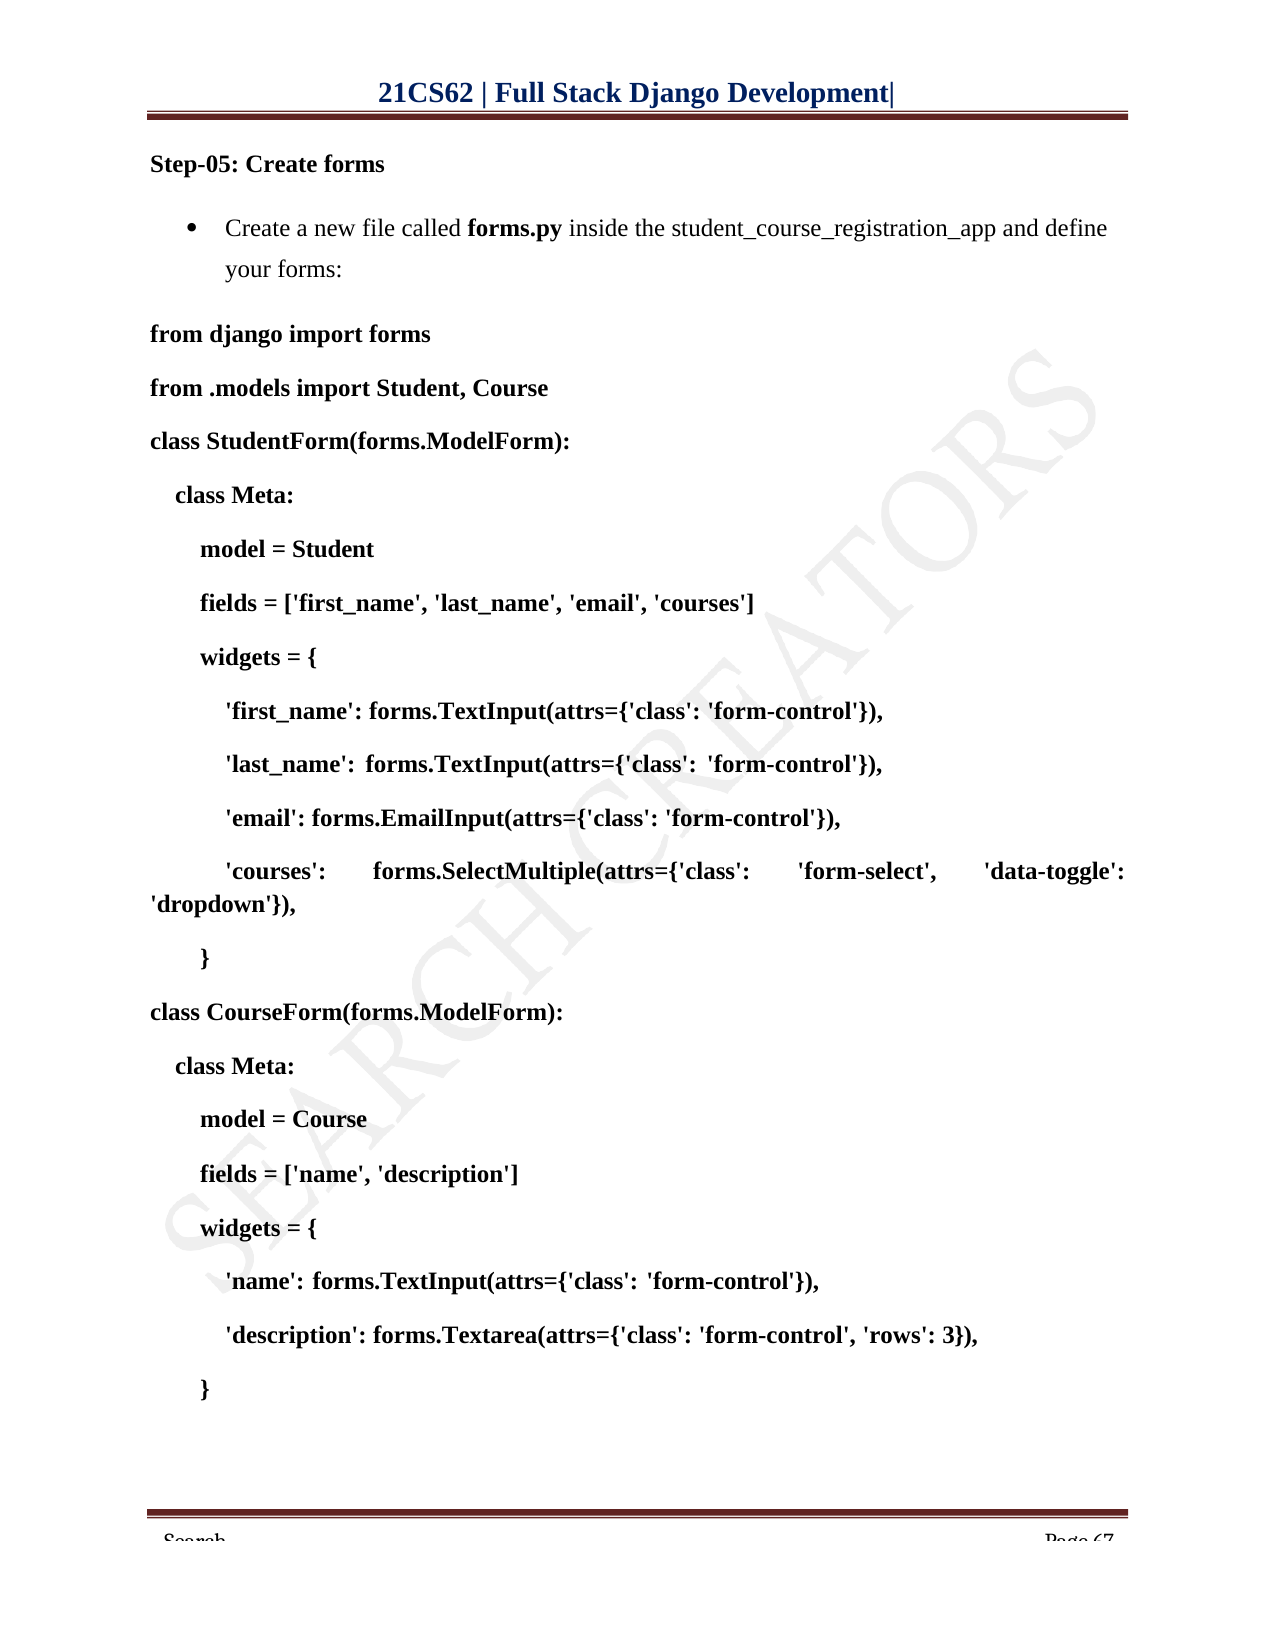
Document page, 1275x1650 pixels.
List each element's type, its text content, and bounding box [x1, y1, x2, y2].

text class CourseForm(forms.ModelForm): class Meta: [150, 997, 564, 1080]
text 'description': forms.Textarea(attrs={'class': 'form-control', 'rows': 3}), [225, 1320, 1179, 1349]
text from django import forms [150, 319, 1179, 347]
text 'name': forms.TextInput(attrs={'class': 'form-control'}), [225, 1267, 1179, 1295]
list Create a new file called forms.py inside the student_course_registration_app and define your forms: [187, 213, 1108, 283]
text Step-05: Create forms [150, 149, 1179, 177]
text from .models import Student, Course class StudentForm(forms.ModelForm): [150, 373, 571, 455]
text fields = ['name', 'description'] widgets = { [200, 1159, 519, 1241]
text model = Student [200, 534, 1179, 563]
text } [200, 943, 1179, 972]
picture [165, 918, 1096, 1294]
picture [165, 348, 1096, 856]
text model = Course [200, 1105, 1179, 1133]
text class Meta: [175, 480, 1179, 508]
text 'first_name': forms.TextInput(attrs={'class': 'form-control'}), 'last_name': forms.TextInput(attrs={'class': 'form-control'}), 'email': forms.EmailInput(attrs={'class': 'form-control'}), [225, 696, 883, 831]
text fields = ['first_name', 'last_name', 'email', 'courses'] widgets = { [200, 588, 754, 671]
text 'courses': forms.SelectMultiple(attrs={'class': 'form-select', 'data-toggle': 'dropdown'}), [150, 856, 1126, 918]
text } [200, 1374, 1179, 1403]
